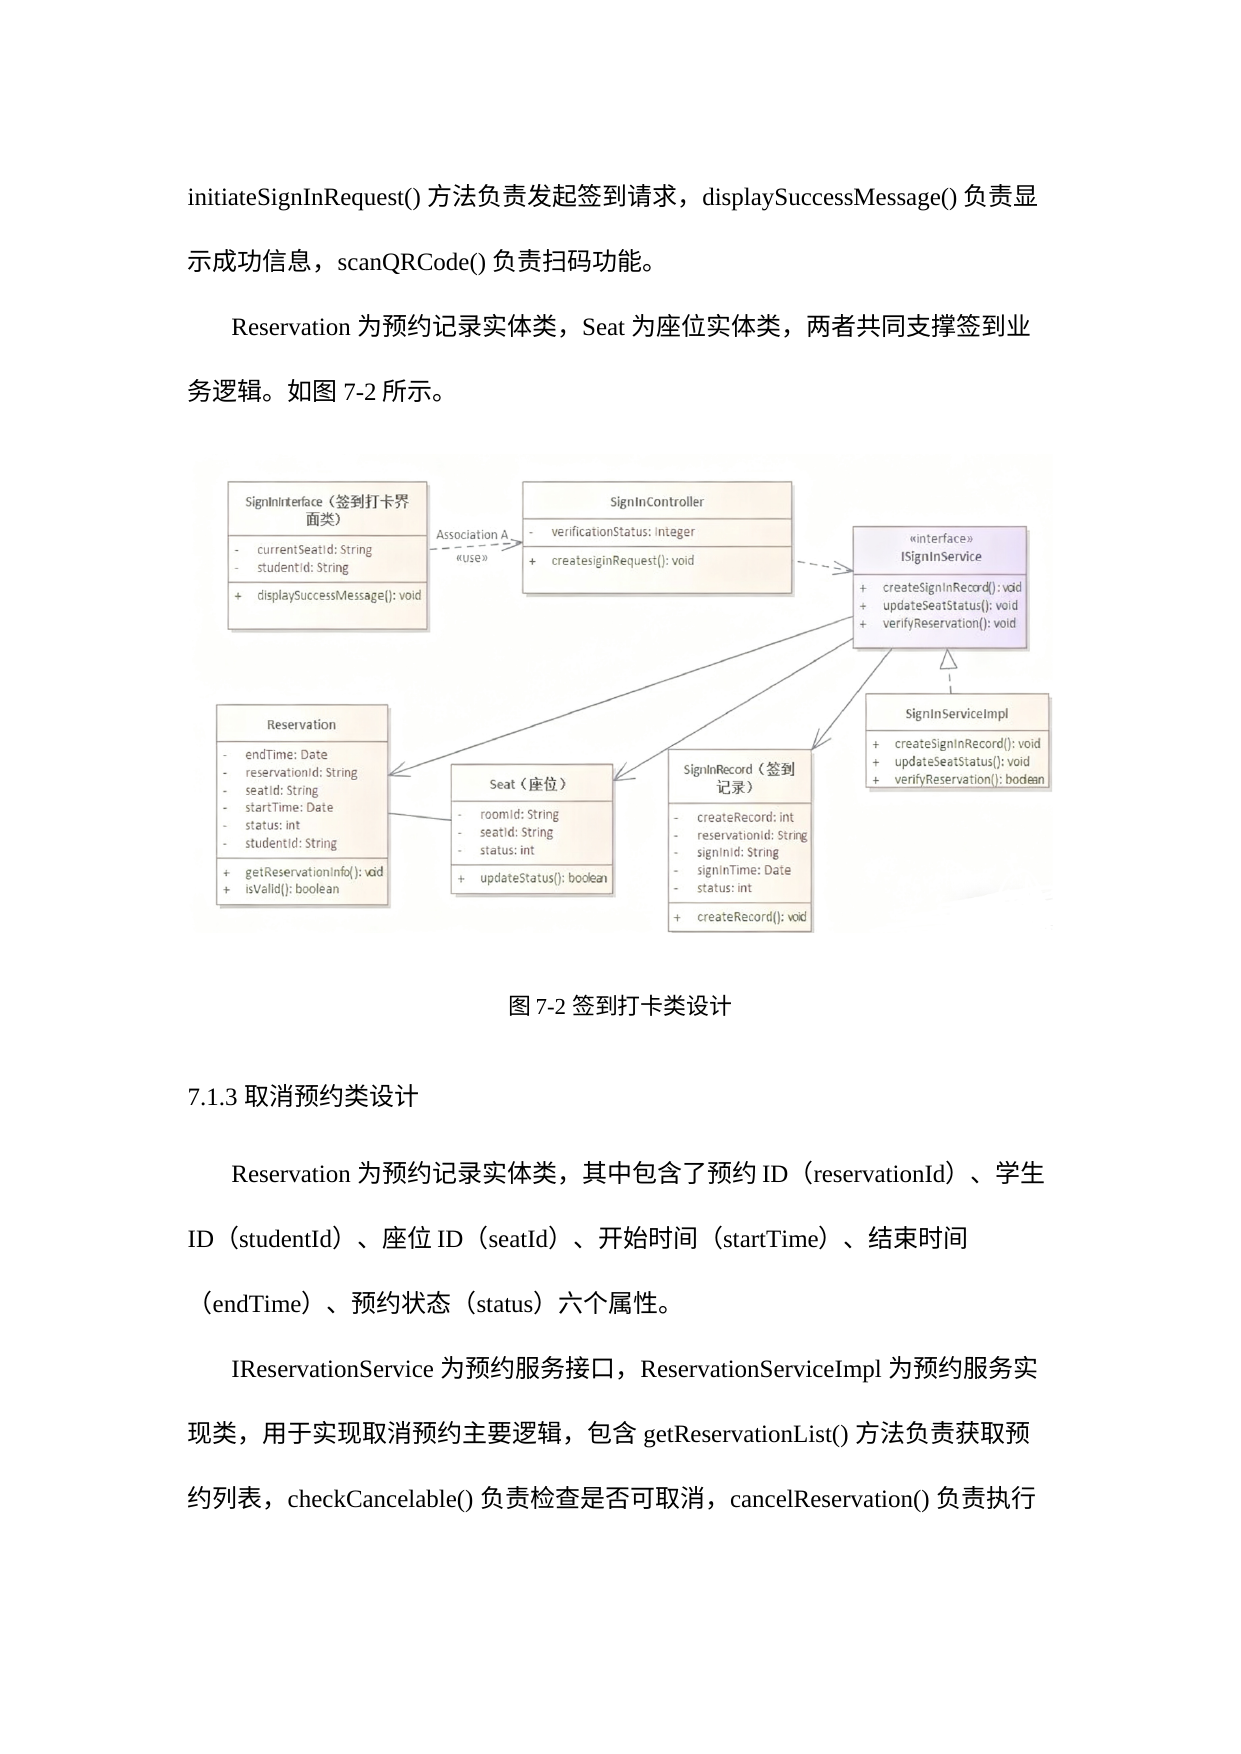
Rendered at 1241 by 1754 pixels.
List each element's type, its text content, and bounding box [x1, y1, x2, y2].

picture [187, 454, 1053, 933]
text 7.1.3 取消预约类设计 [187, 1062, 1053, 1127]
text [187, 162, 1053, 292]
text 图7-2 签到打卡类设计 [187, 972, 1053, 1037]
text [187, 1334, 1053, 1529]
text Reservation 为预约记录实体类，其中包含了预约ID（reservationId）、学生ID（studentId）、座位ID（seatId）、开始时间（startTime）、结束时间（endTime）、预约状态（status）六个属性。 [187, 1139, 1053, 1334]
text Reservation 为预约记录实体类，Seat 为座位实体类，两者共同支撑签到业务逻辑。如图 7-2 所示。 [187, 292, 1053, 422]
